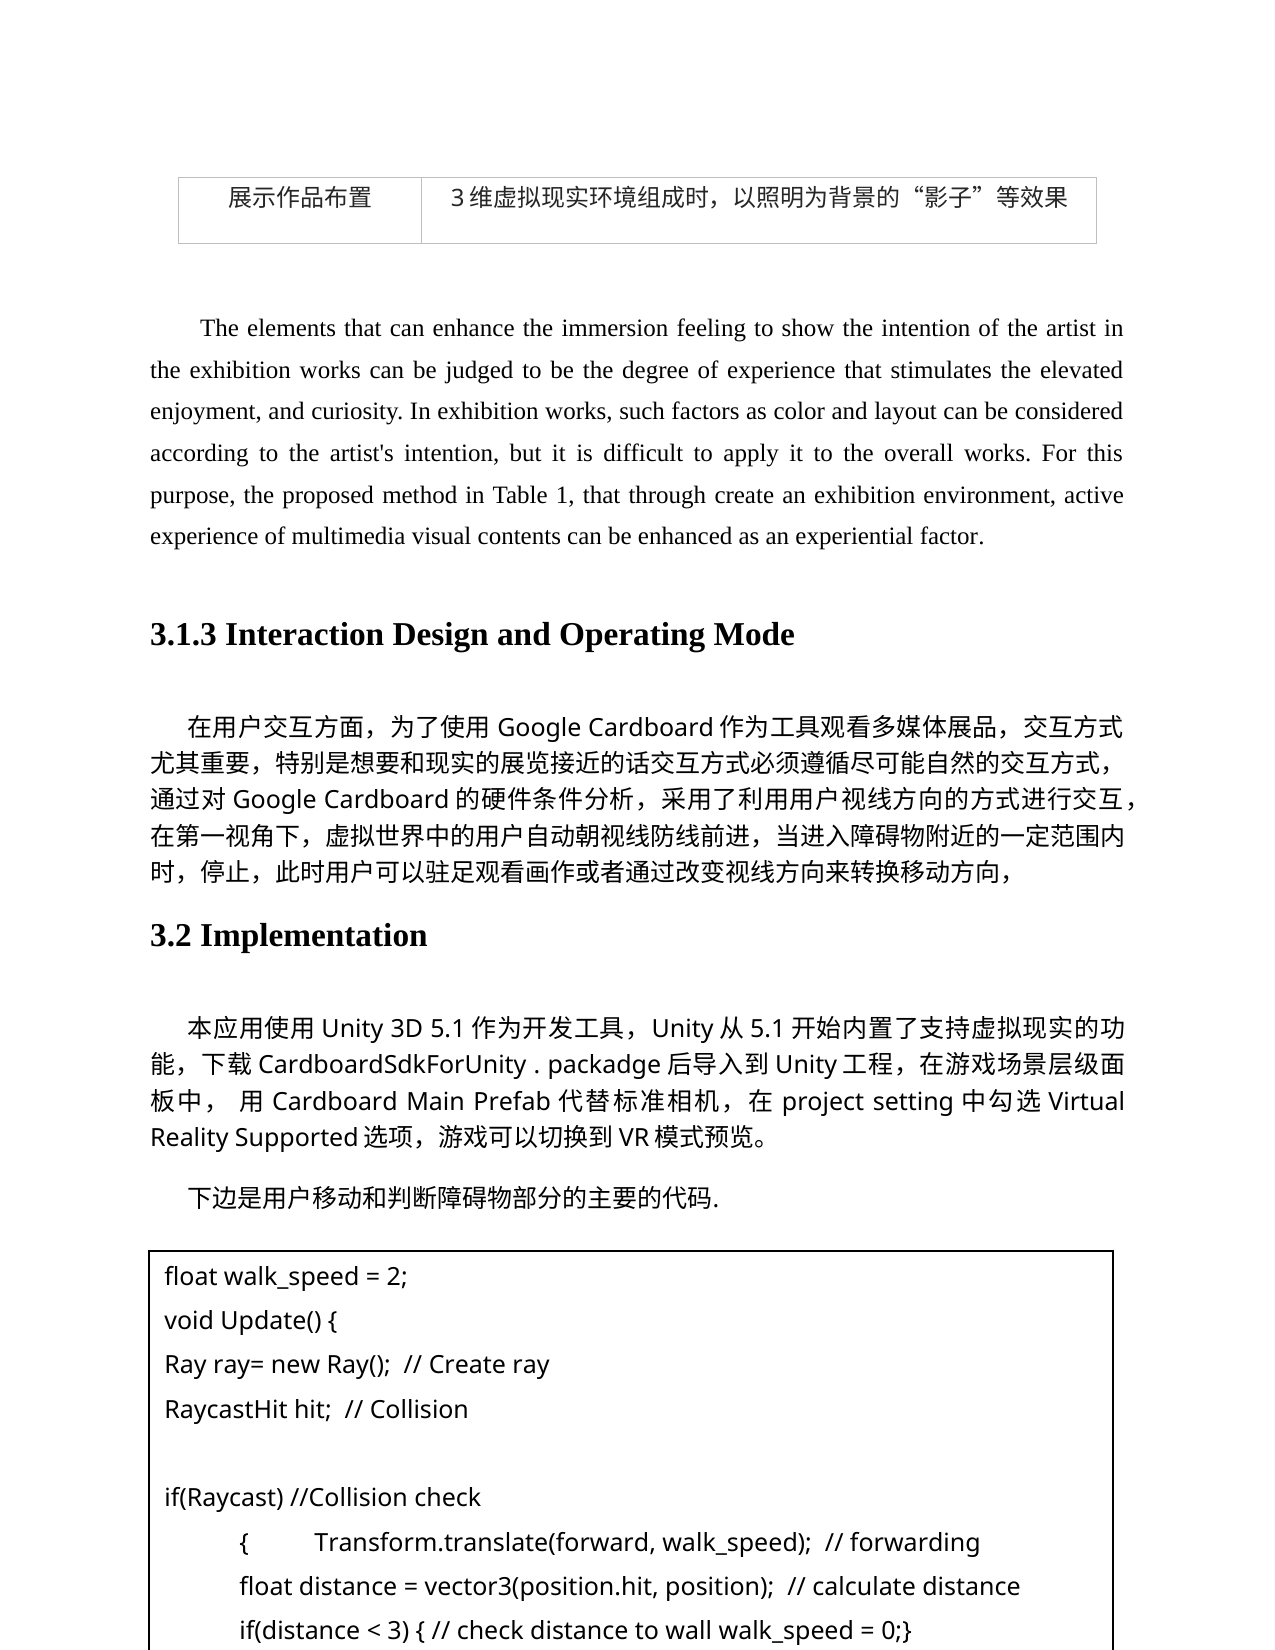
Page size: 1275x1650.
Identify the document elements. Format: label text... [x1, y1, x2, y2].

text 3.2 Implementation [150, 916, 1125, 954]
table_cell 展示作品布置 [179, 178, 421, 243]
text 在用户交互方面，为了使用Google Cardboard作为工具观看多媒体展品，交互方式尤其重要，特别是想要和现实的展览接近的话交互方式必须遵循尽可能自然的交互方式，通过对Google Cardboard的硬件条件分析，采用了利用用户视线方向的方式进行交互，在第一视角下，虚拟世界中的用户自动朝视线防线前进，当进入障碍物附近的一定范围内时，停止，此时用户可以驻足观看画作或者通过改变视线方向来转换移动方向， [150, 707, 1125, 888]
text 下边是用户移动和判断障碍物部分的主要的代码. [150, 1178, 1125, 1215]
table_cell 3维虚拟现实环境组成时，以照明为背景的“影子”等效果 [422, 178, 1096, 243]
text The elements that can enhance the immersion feeling to show the intention of the artist in the exhibition works can be judged to be the degree of experience that stimulates the elevated enjoyment, and curiosity. In exhibition works, such factors as color and layout can be considered according to the artist's intention, but it is difficult to apply it to the overall works. For this purpose, the proposed method in Table 1, that through create an exhibition environment, active experience of multimedia visual contents can be enhanced as an experiential factor. [150, 303, 1125, 553]
text 3.1.3 Interaction Design and Operating Mode [150, 614, 1125, 653]
text 本应用使用Unity 3D 5.1作为开发工具，Unity从5.1开始内置了支持虚拟现实的功能，下载CardboardSdkForUnity . packadge后导入到Unity工程，在游戏场景层级面板中， 用Cardboard Main Prefab代替标准相机，在project setting中勾选Virtual Reality Supported选项，游戏可以切换到VR模式预览。 [150, 1008, 1125, 1153]
